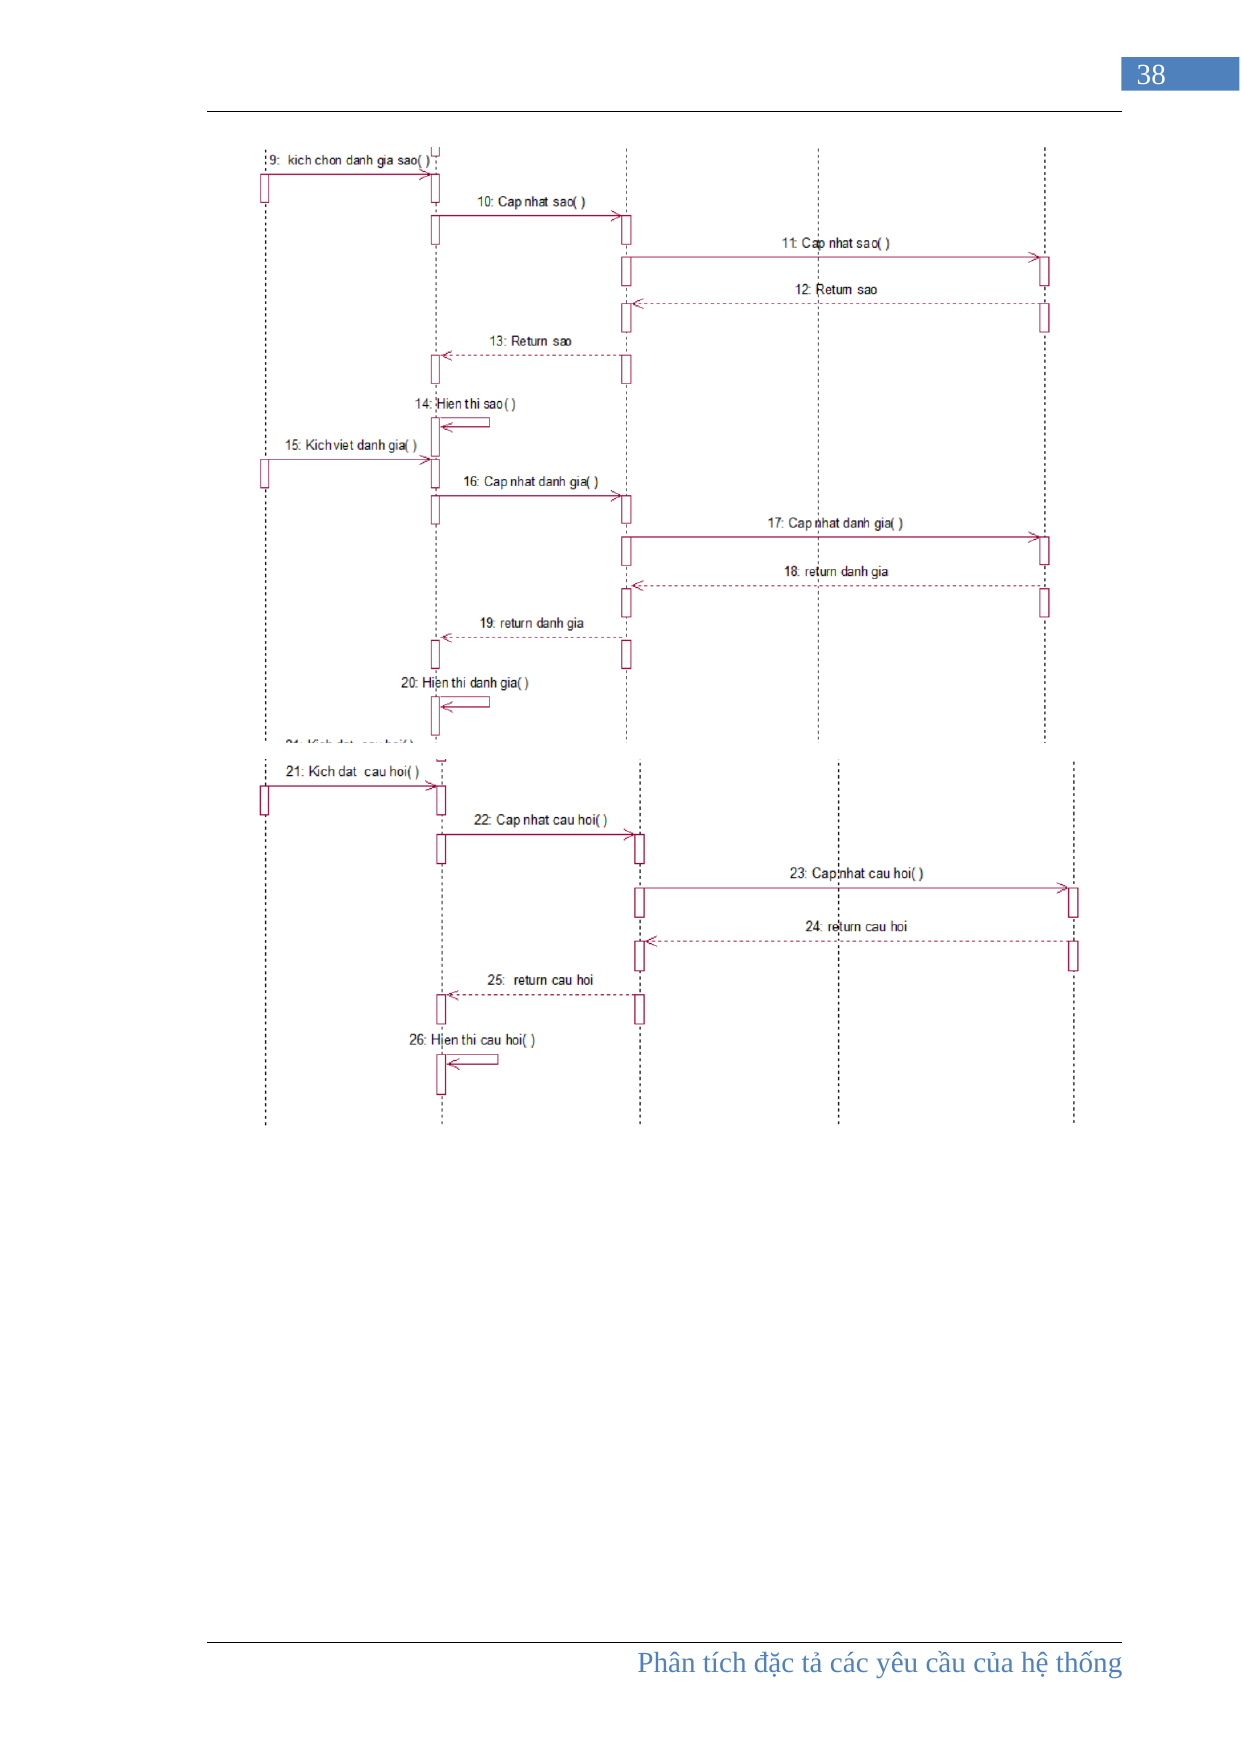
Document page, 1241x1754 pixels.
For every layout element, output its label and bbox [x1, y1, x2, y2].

picture [206, 147, 1123, 743]
picture [206, 759, 1123, 1174]
